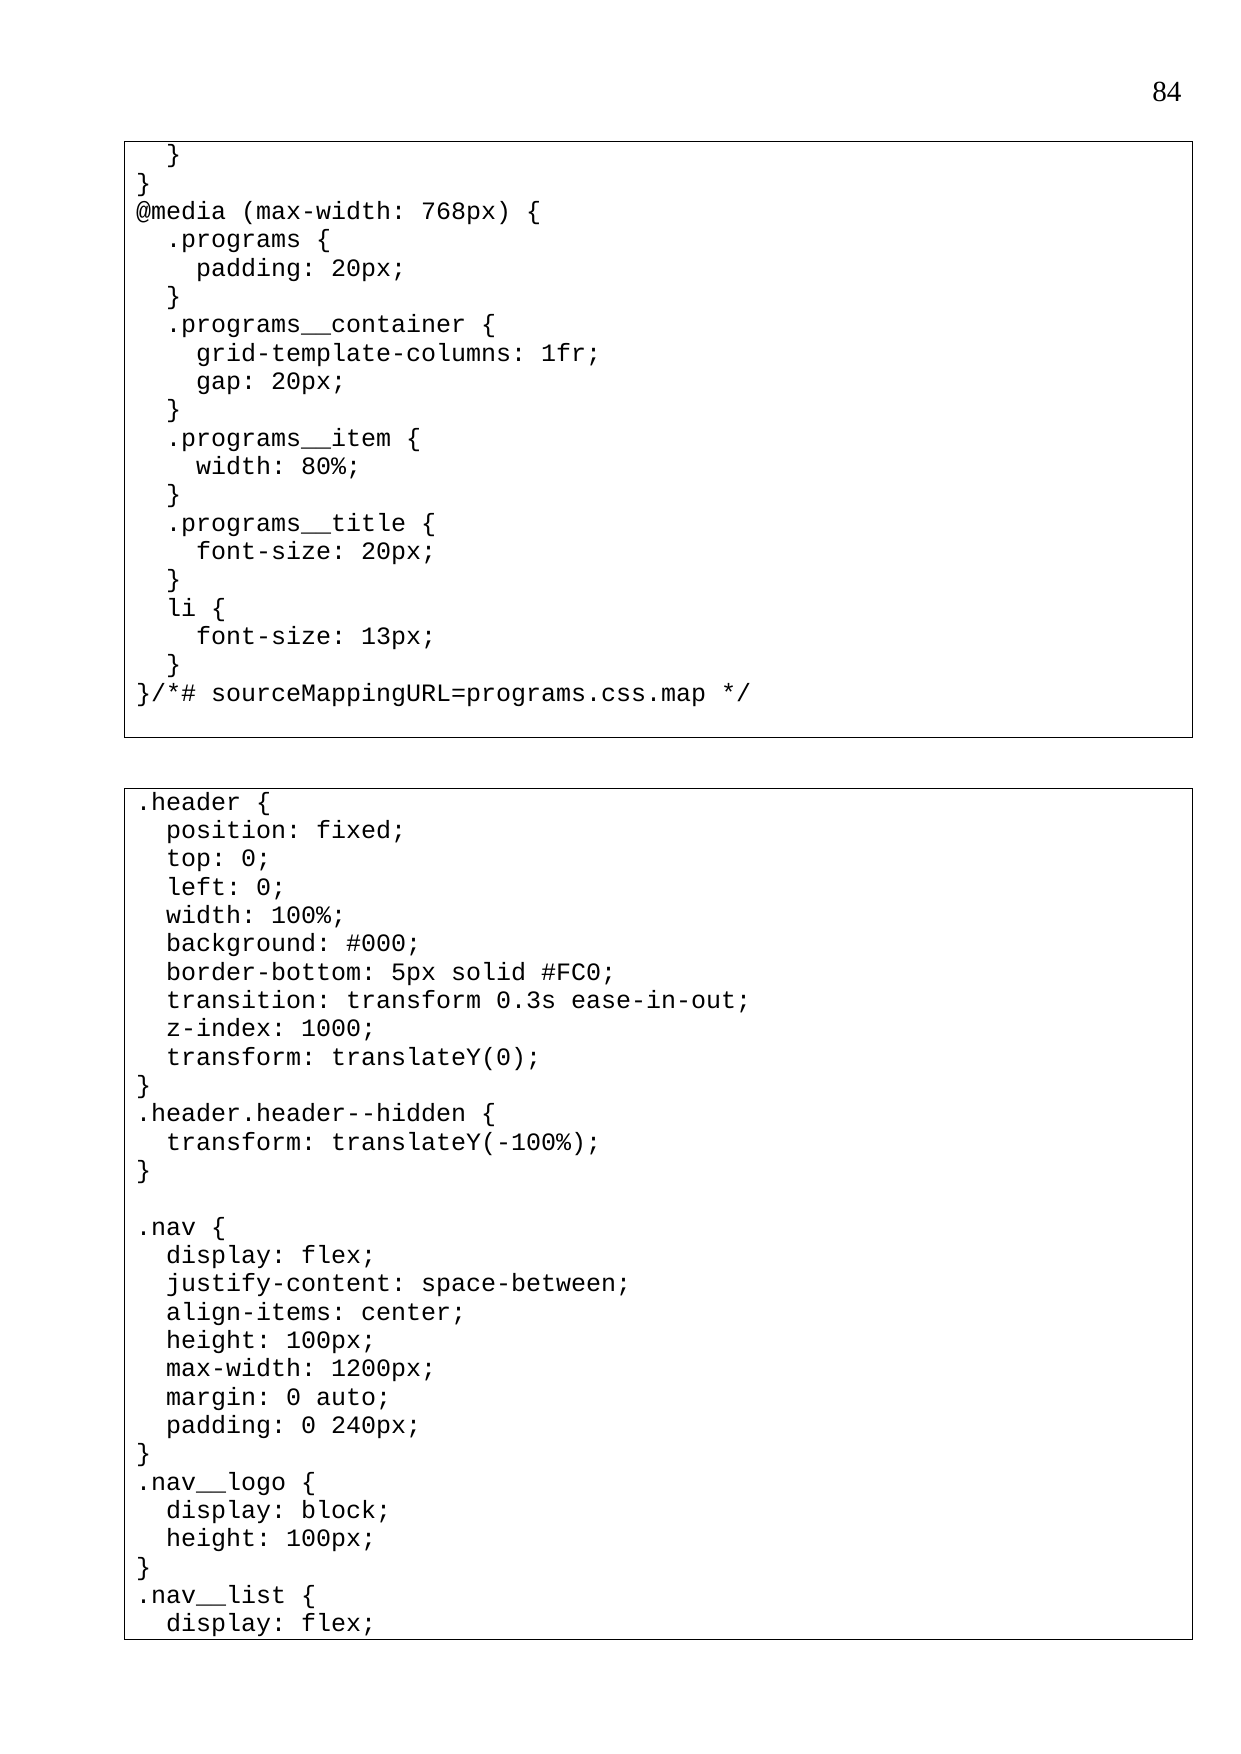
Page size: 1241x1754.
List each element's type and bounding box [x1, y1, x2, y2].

table_header [125, 789, 1192, 1639]
table_header [125, 142, 1192, 737]
